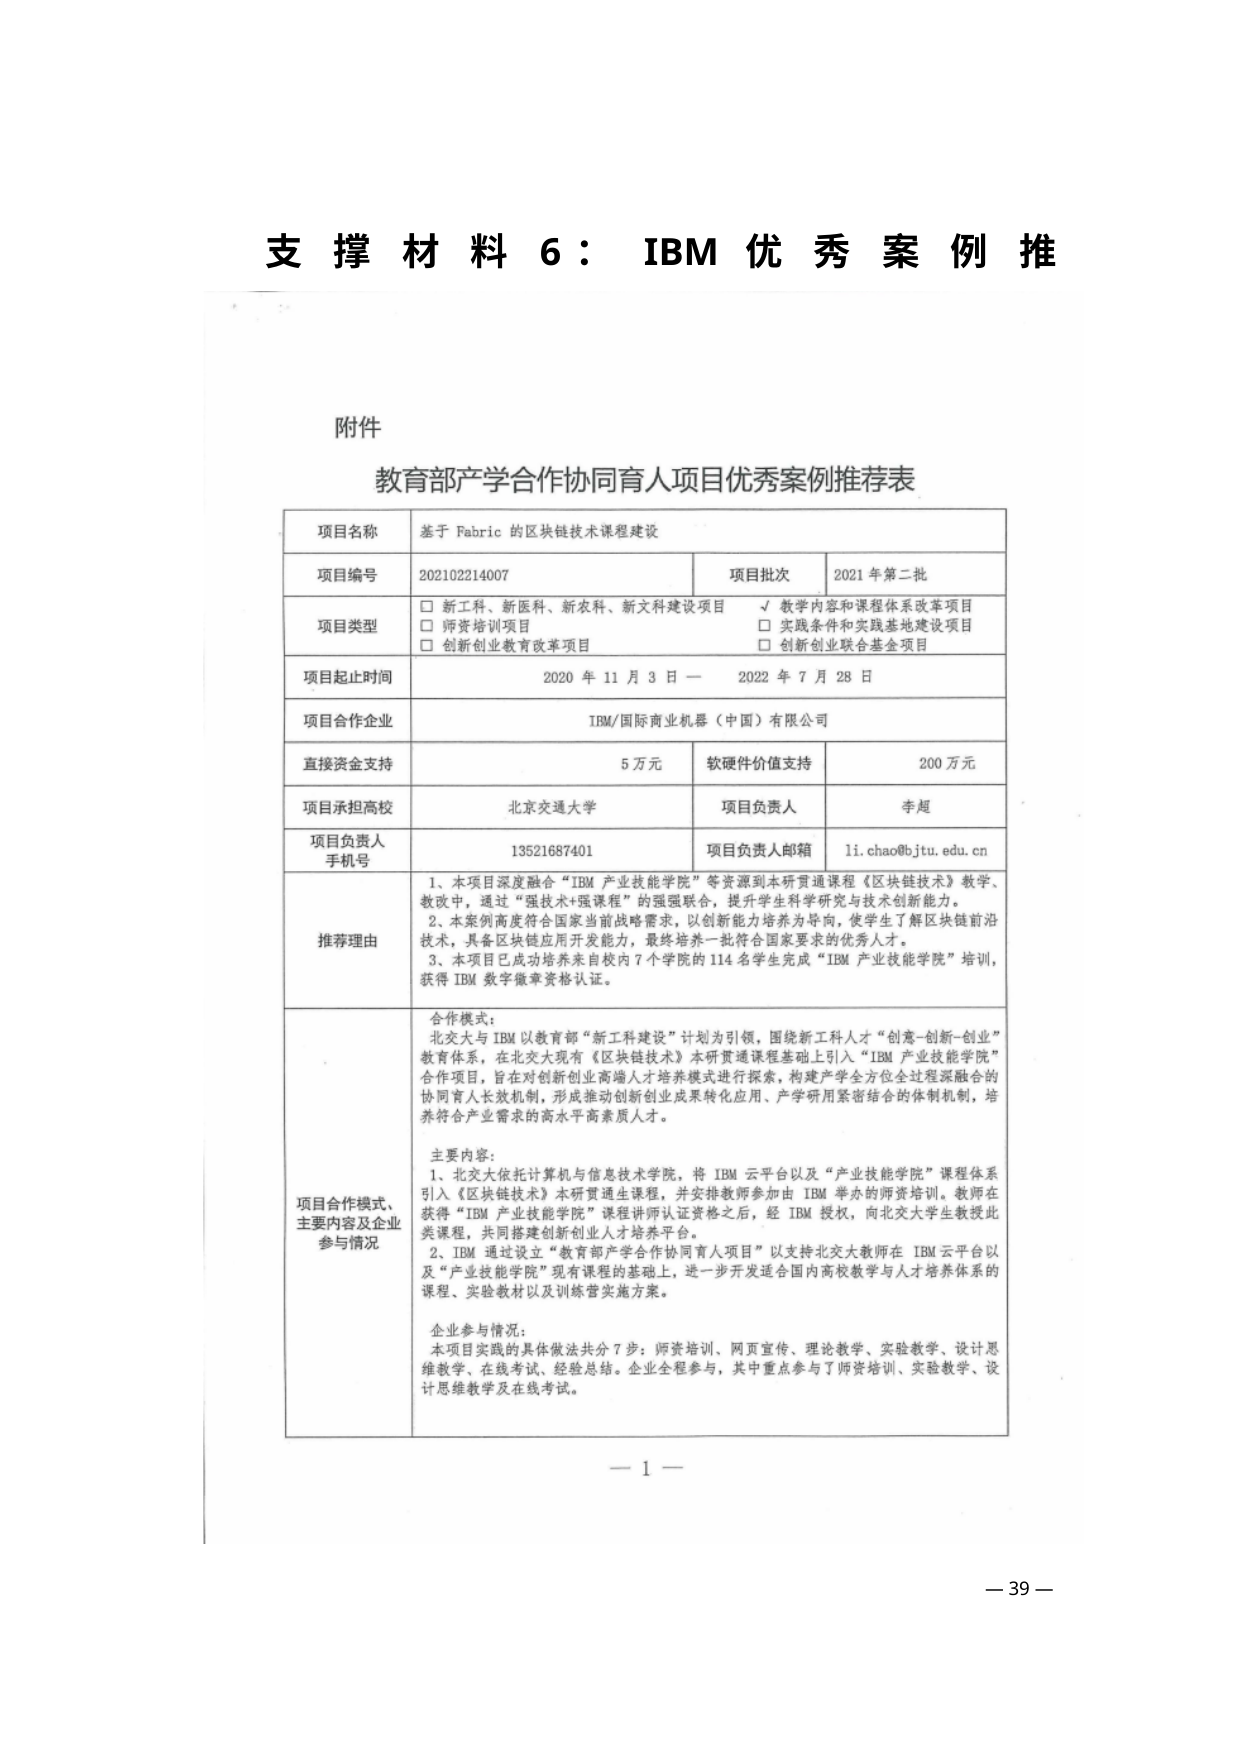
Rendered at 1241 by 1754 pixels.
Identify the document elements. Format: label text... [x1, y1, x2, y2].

subtitle 支撑材料6：IBM优秀案例推荐 [167, 219, 1085, 280]
picture [203, 291, 1084, 1544]
